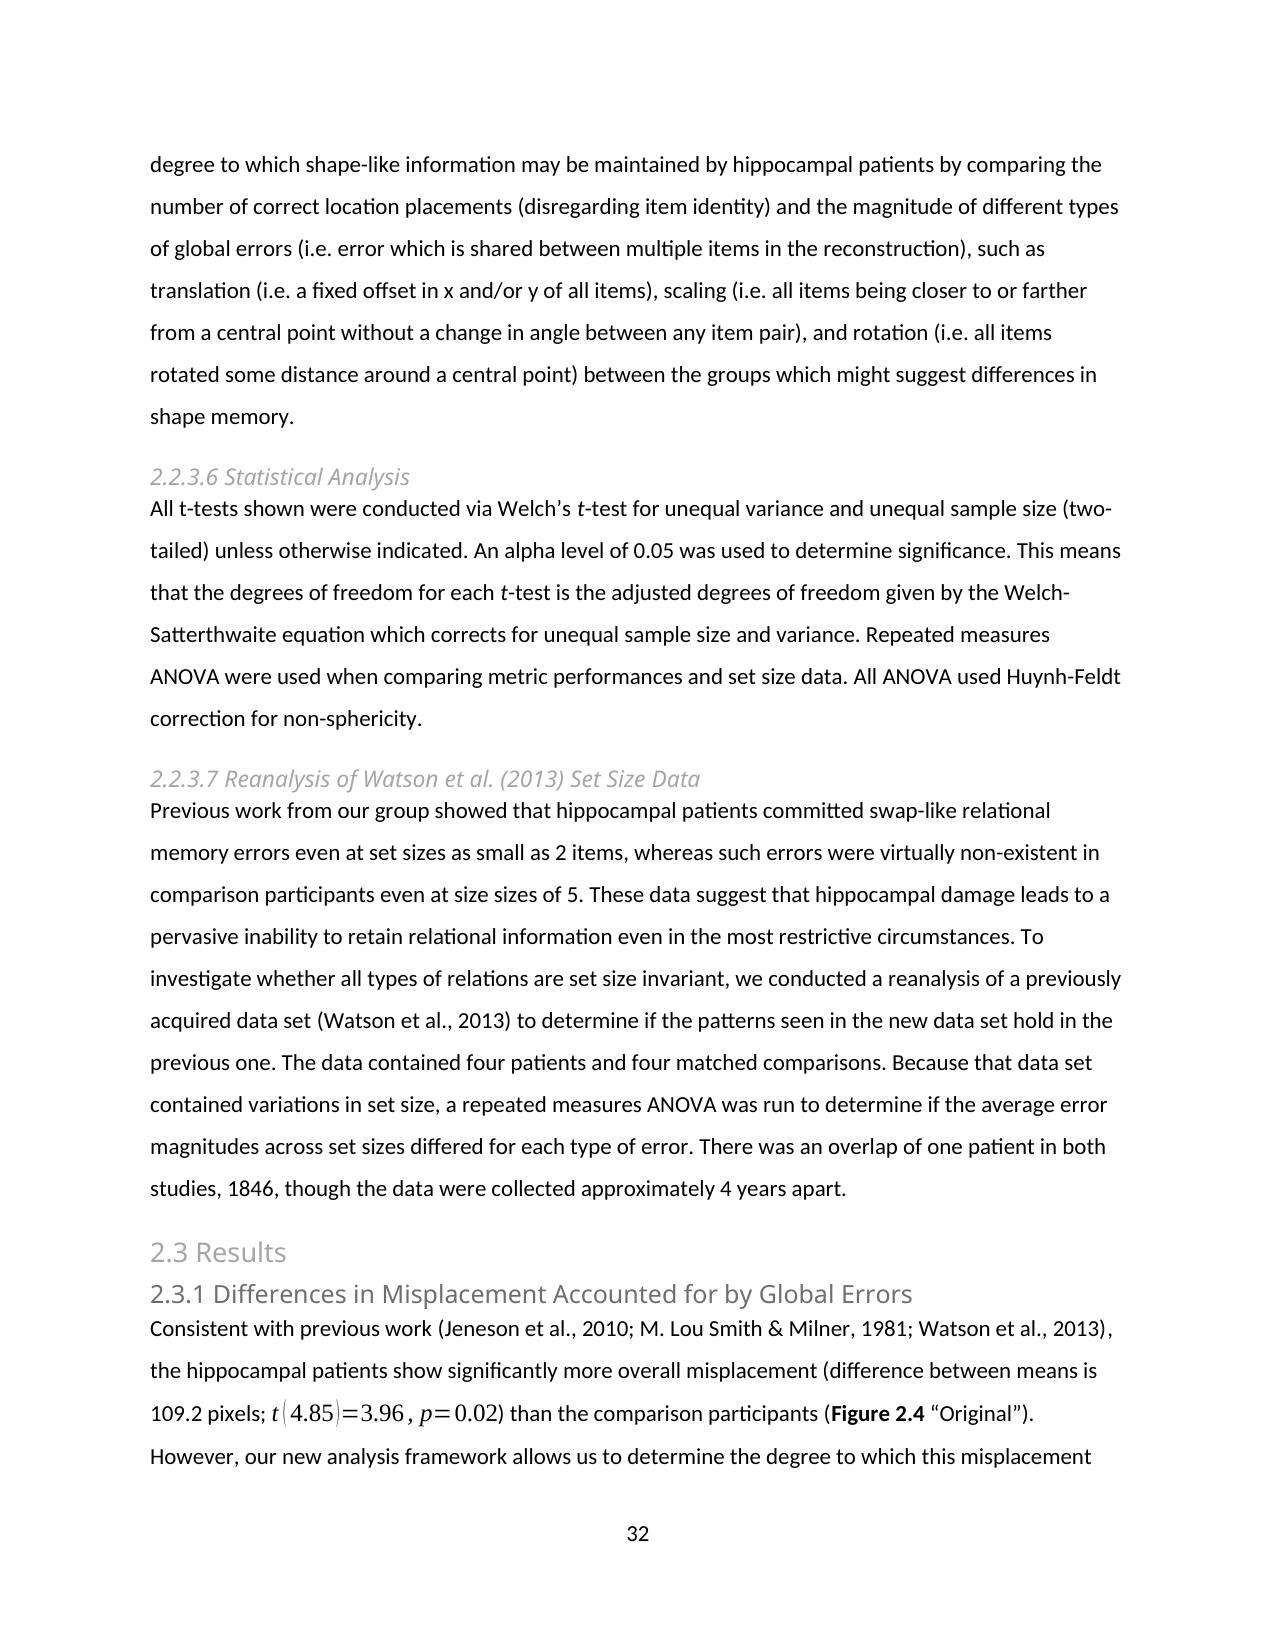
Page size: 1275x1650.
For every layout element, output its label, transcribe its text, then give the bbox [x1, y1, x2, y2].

text All t-tests shown were conducted via Welch’s t-test for unequal variance and unequal sample size (two-tailed) unless otherwise indicated. An alpha level of 0.05 was used to determine significance. This means that the degrees of freedom for each t-test is the adjusted degrees of freedom given by the Welch-Satterthwaite equation which corrects for unequal sample size and variance. Repeated measures ANOVA were used when comparing metric performances and set size data. All ANOVA used Huynh-Feldt correction for non-sphericity. [150, 494, 1125, 732]
text Previous work from our group showed that hippocampal patients committed swap-like relational memory errors even at set sizes as small as 2 items, whereas such errors were virtually non-existent in comparison participants even at size sizes of 5. These data suggest that hippocampal damage leads to a pervasive inability to retain relational information even in the most restrictive circumstances. To investigate whether all types of relations are set size invariant, we conducted a reanalysis of a previously acquired data set (Watson et al., 2013) to determine if the patterns seen in the new data set hold in the previous one. The data contained four patients and four matched comparisons. Because that data set contained variations in set size, a repeated measures ANOVA was run to determine if the average error magnitudes across set sizes differed for each type of error. There was an overlap of one patient in both studies, 1846, though the data were collected approximately 4 years apart. [150, 797, 1125, 1202]
subtitle 2.3.1 Differences in Misplacement Accounted for by Global Errors [150, 1277, 1125, 1311]
subtitle 2.2.3.6 Statistical Analysis [150, 461, 1125, 492]
subtitle 2.2.3.7 Reanalysis of Watson et al. (2013) Set Size Data [150, 763, 1125, 794]
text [150, 1314, 1125, 1470]
subtitle 2.3 Results [150, 1233, 1125, 1270]
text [150, 150, 1125, 430]
